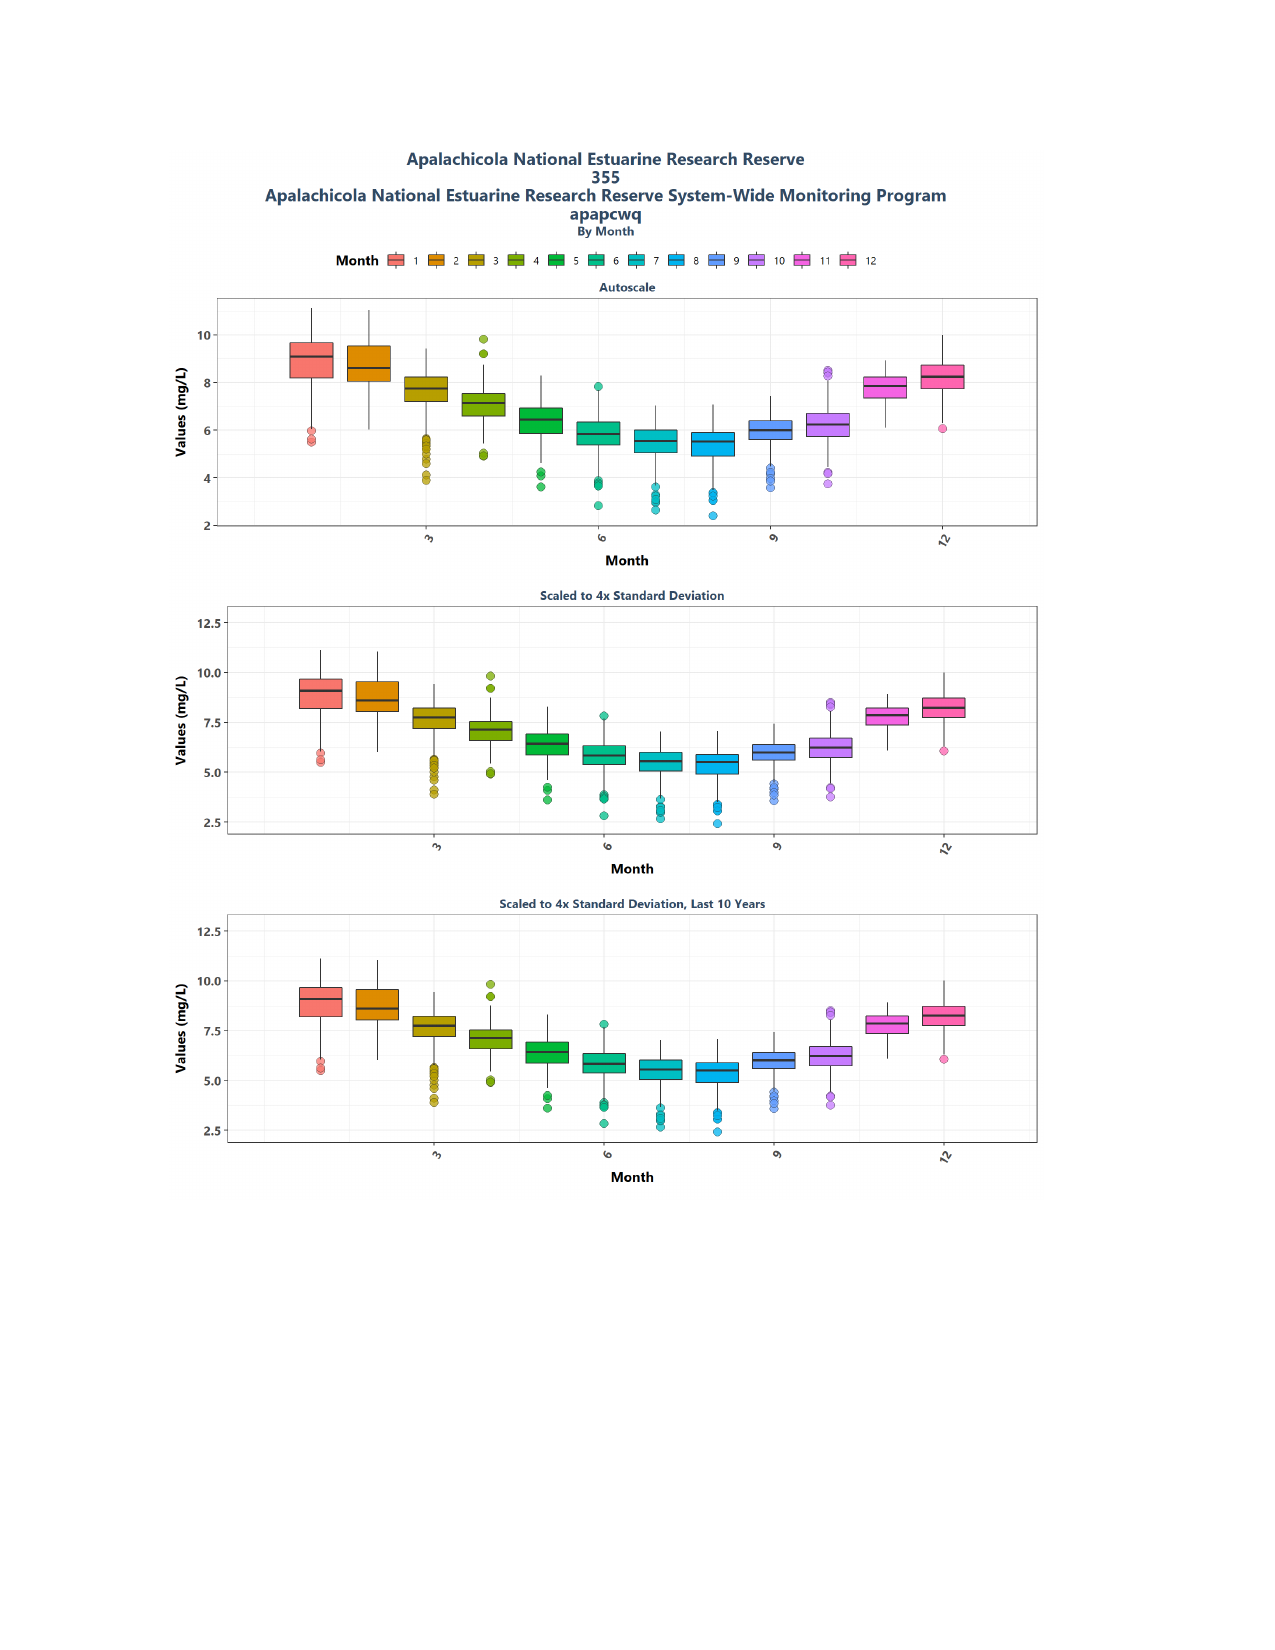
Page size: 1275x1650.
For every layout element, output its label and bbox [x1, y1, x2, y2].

picture [168, 150, 1044, 1200]
